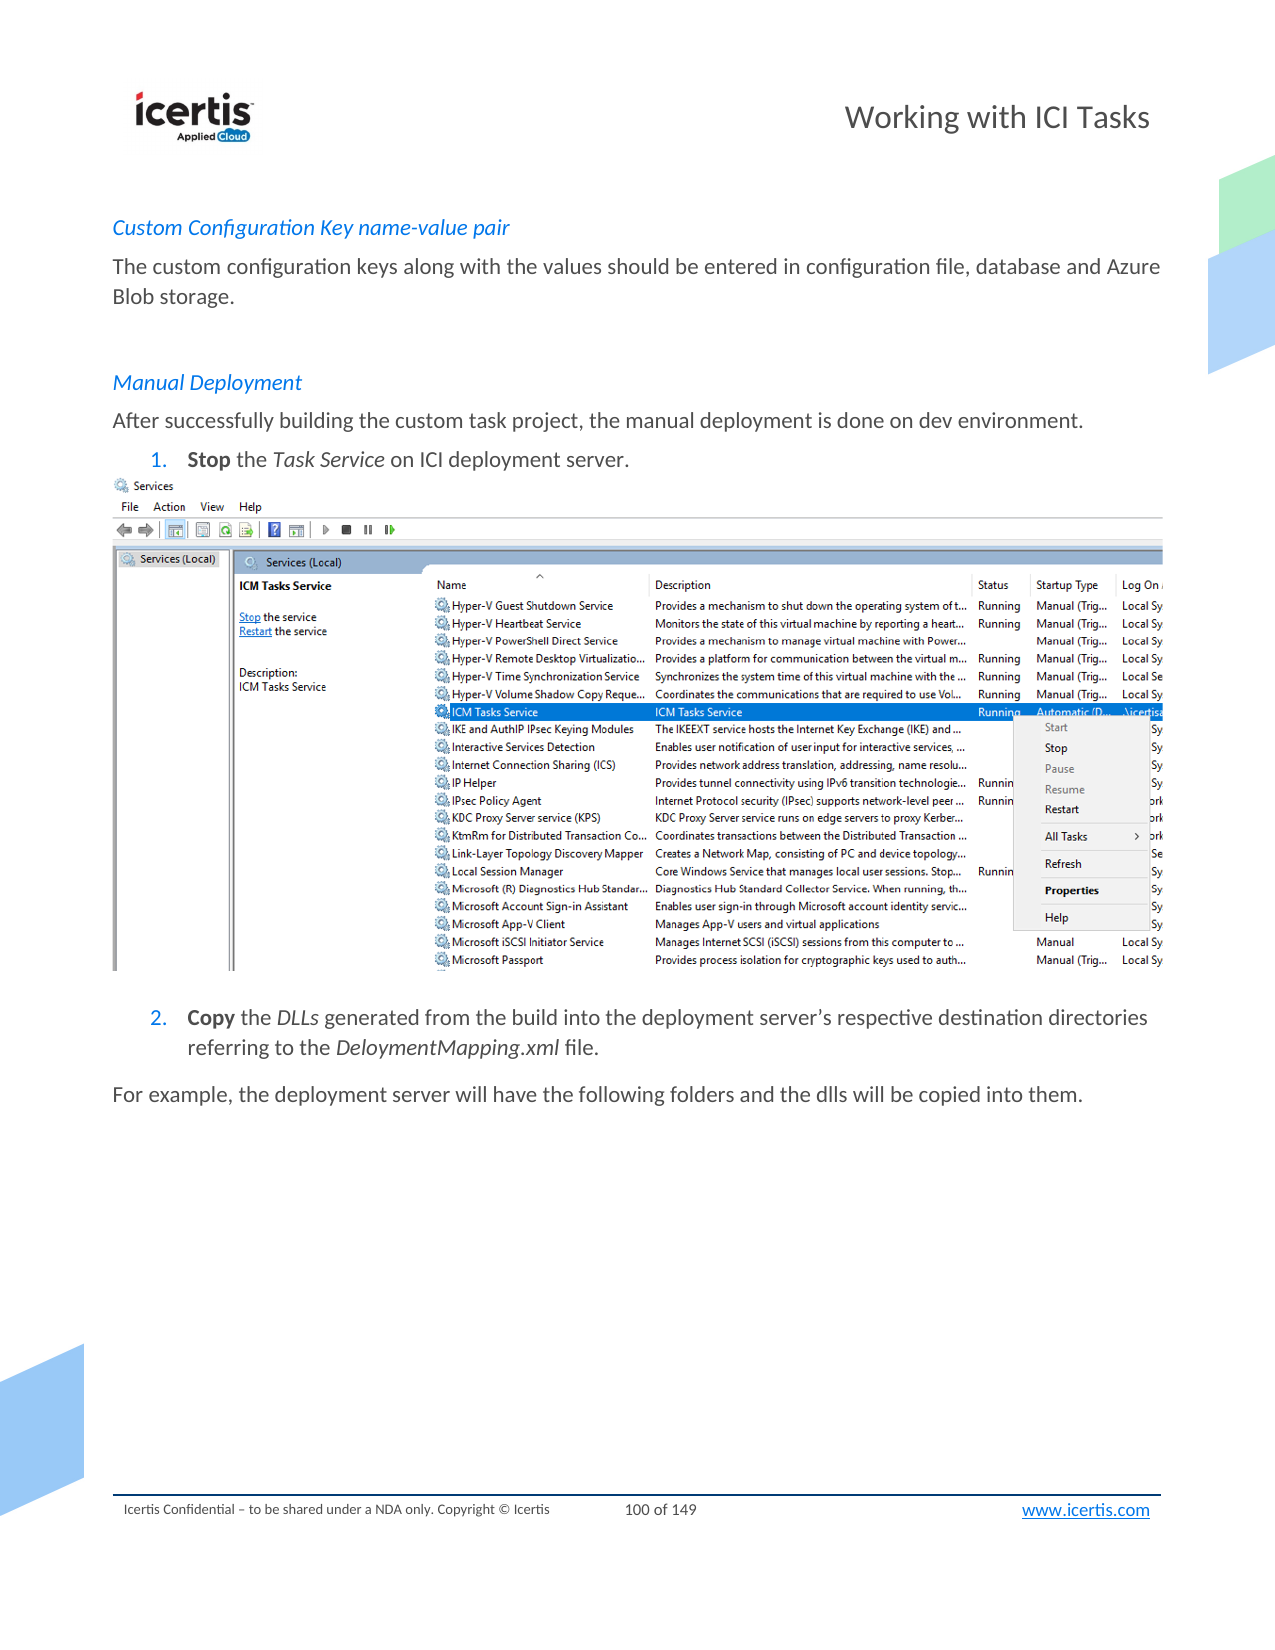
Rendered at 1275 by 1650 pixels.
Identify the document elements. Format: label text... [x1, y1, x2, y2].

text The custom configuration keys along with the values should be entered in configuration file, database and Azure Blob storage. [112, 252, 1162, 310]
text For example, the deployment server will have the following folders and the dlls will be copied into them. [112, 1080, 1162, 1108]
picture [0, 33, 1275, 1650]
text Manual Deployment [112, 368, 1162, 396]
text Custom Configuration Key name-value pair [112, 213, 1162, 242]
text After successfully building the custom task project, the manual deployment is done on dev environment. [112, 406, 1162, 434]
list Copy the DLLs generated from the build into the deployment server’s respective destination directories referring to the DeloymentMapping.xml file. [150, 1003, 1162, 1061]
list Stop the Task Service on ICI deployment server. [150, 445, 1162, 473]
